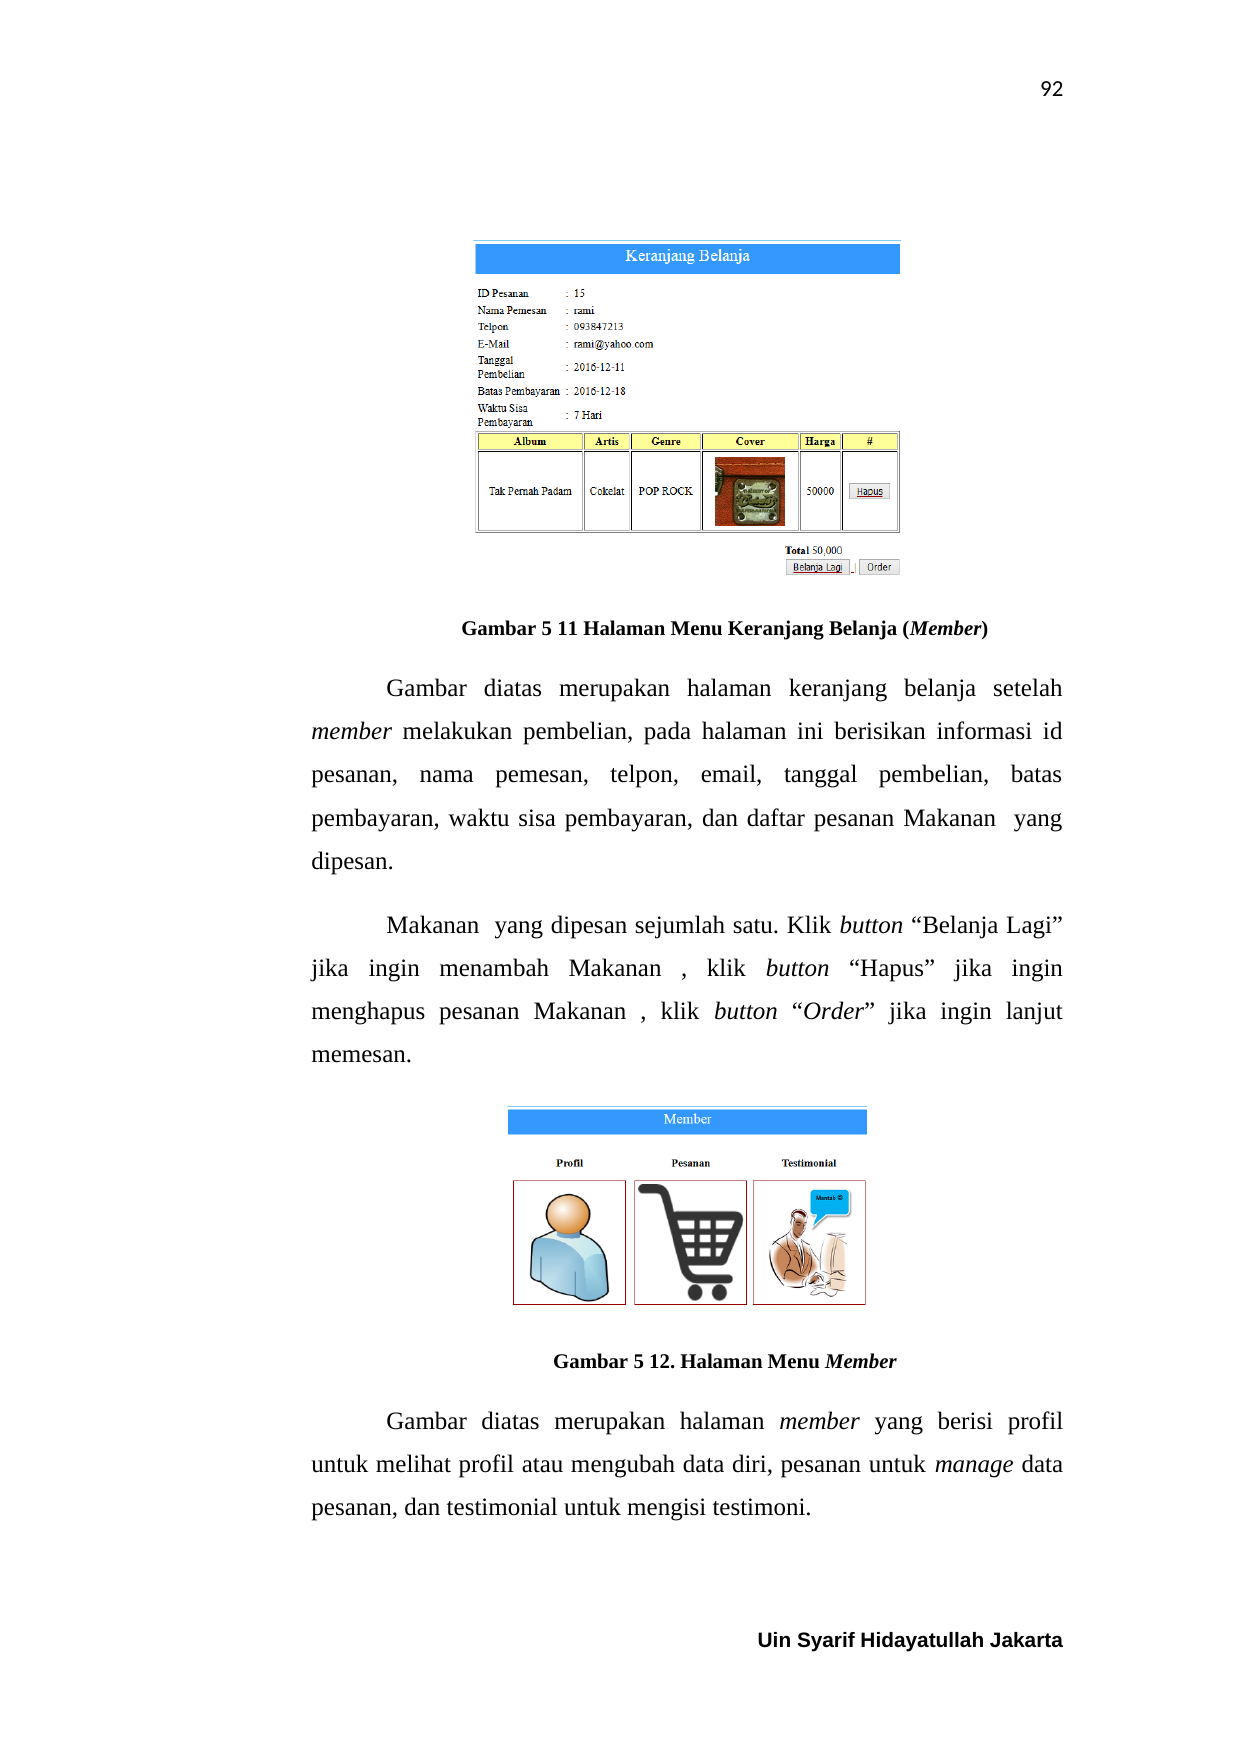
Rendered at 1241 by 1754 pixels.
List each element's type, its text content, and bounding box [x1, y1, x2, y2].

text Gambar diatas merupakan halaman keranjang belanja setelah member melakukan pembelian, pada halaman ini berisikan informasi id pesanan, nama pemesan, telpon, email, tanggal pembelian, batas pembayaran, waktu sisa pembayaran, dan daftar pesanan Makanan yang dipesan. [311, 673, 1063, 874]
picture [507, 1103, 867, 1315]
picture [473, 236, 902, 582]
text Gambar 5 11 Halaman Menu Keranjang Belanja (Member) [311, 616, 1063, 640]
text Gambar diatas merupakan halaman member yang berisi profil untuk melihat profil atau mengubah data diri, pesanan untuk manage data pesanan, dan testimonial untuk mengisi testimoni. [311, 1406, 1063, 1521]
text Gambar 5 12. Halaman Menu Member [311, 1349, 1063, 1373]
text Makanan yang dipesan sejumlah satu. Klik button “Belanja Lagi” jika ingin menambah Makanan , klik button “Hapus” jika ingin menghapus pesanan Makanan , klik button “Order” jika ingin lanjut memesan. [311, 910, 1063, 1068]
